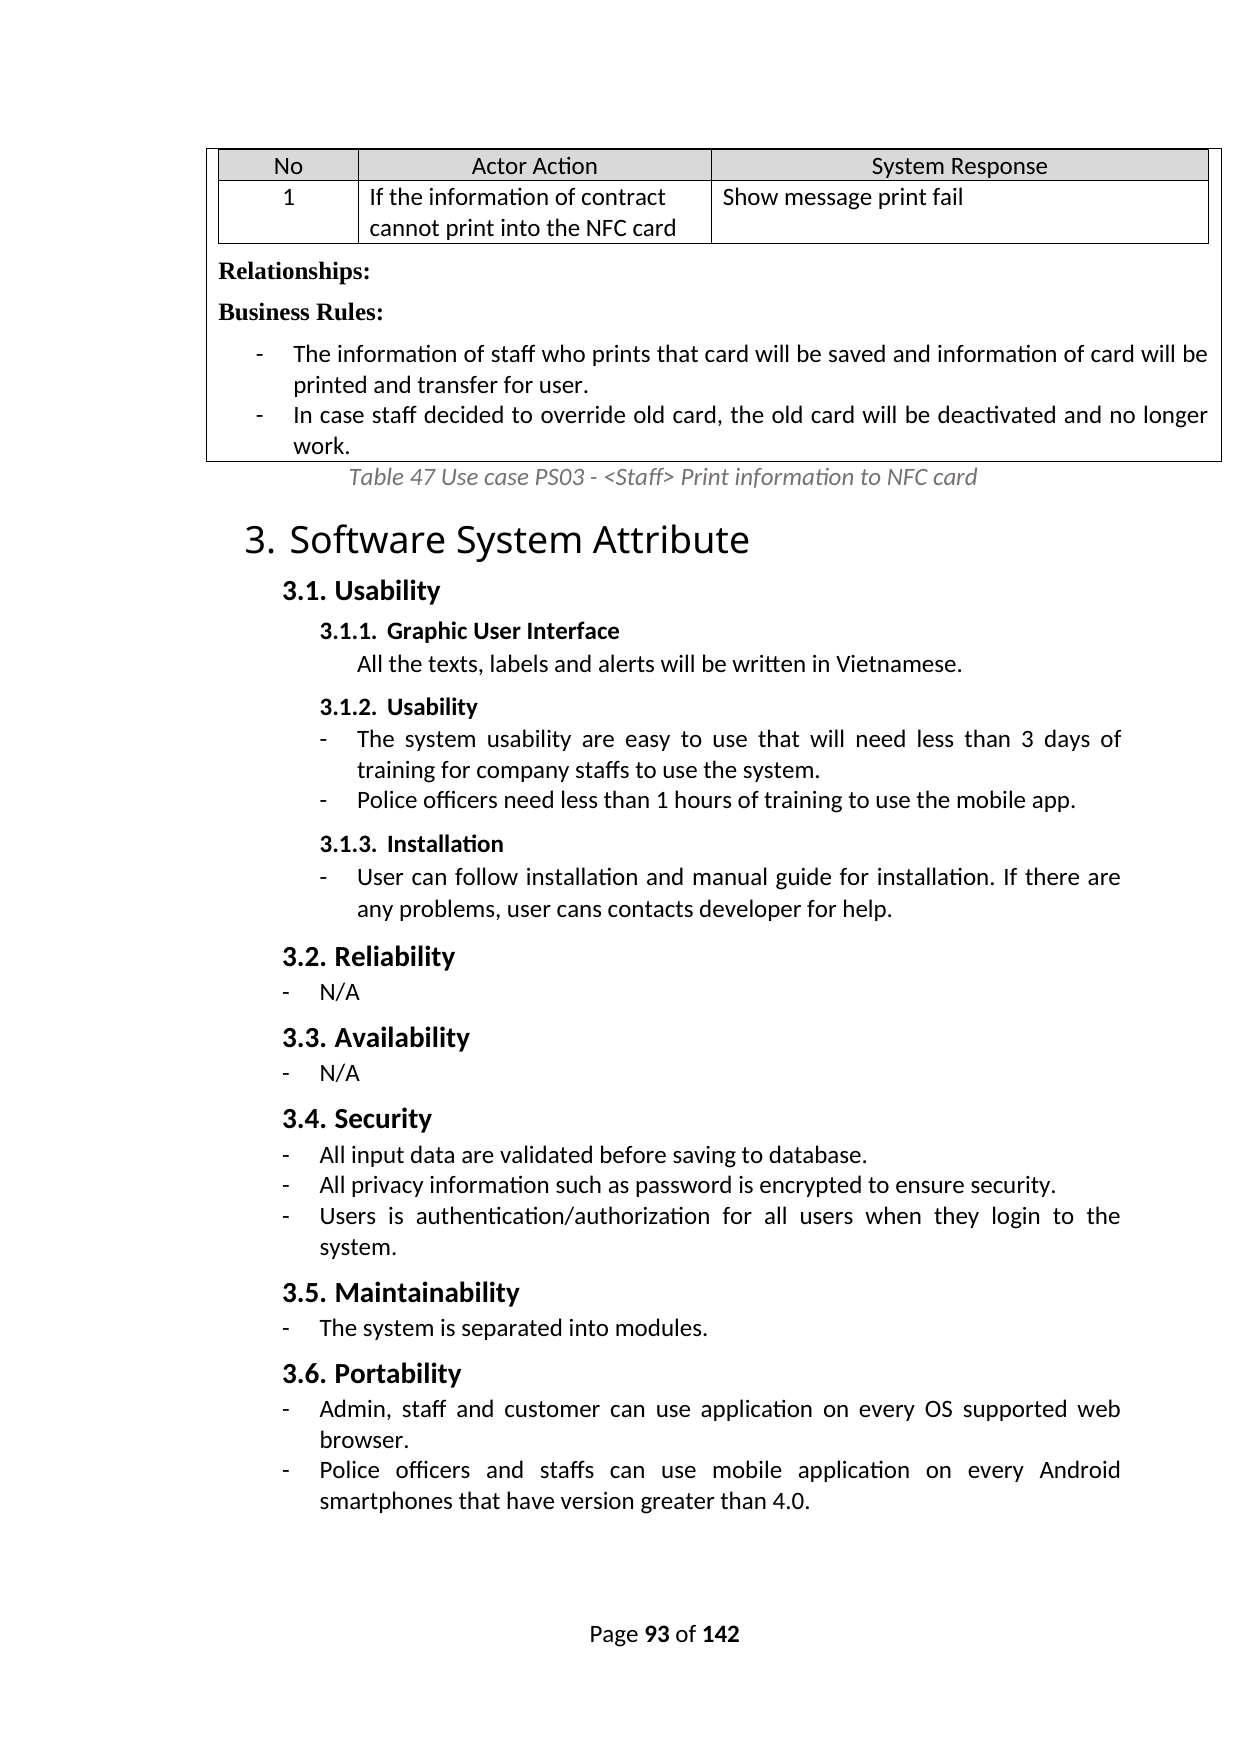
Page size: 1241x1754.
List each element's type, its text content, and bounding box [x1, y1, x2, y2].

subtitle Portability [282, 1355, 1122, 1391]
subtitle Maintainability [282, 1274, 1122, 1309]
subtitle Availability [282, 1019, 1122, 1055]
list Admin, staff and customer can use application on every OS supported web browser. [282, 1393, 1122, 1454]
subtitle Installation [319, 828, 1122, 858]
subtitle Software System Attribute [244, 513, 1122, 564]
list The system usability are easy to use that will need less than 3 days of training for company staffs to use the system. [319, 724, 1122, 785]
list The system is separated into modules. [282, 1312, 1122, 1343]
subtitle Graphic User Interface [319, 615, 1122, 645]
list Users is authentication/authorization for all users when they login to the system. [282, 1200, 1122, 1261]
text Table 47 Use case PS03 - <Staff> Print information to NFC card [207, 462, 1122, 492]
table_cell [207, 149, 1221, 461]
list User can follow installation and manual guide for installation. If there are any problems, user cans contacts developer for help. [319, 861, 1122, 925]
list All input data are validated before saving to database. [282, 1139, 1122, 1169]
list N/A [282, 1058, 1122, 1088]
subtitle Usability [282, 572, 1122, 608]
list All privacy information such as password is encrypted to ensure security. [282, 1169, 1122, 1200]
subtitle Usability [319, 691, 1122, 721]
subtitle Reliability [282, 938, 1122, 973]
list Police officers need less than 1 hours of training to use the mobile app. [319, 785, 1122, 815]
list N/A [282, 976, 1122, 1007]
subtitle Security [282, 1101, 1122, 1136]
text All the texts, labels and alerts will be written in Vietnamese. [297, 648, 1122, 678]
list Police officers and staffs can use mobile application on every Android smartphones that have version greater than 4.0. [282, 1454, 1122, 1516]
